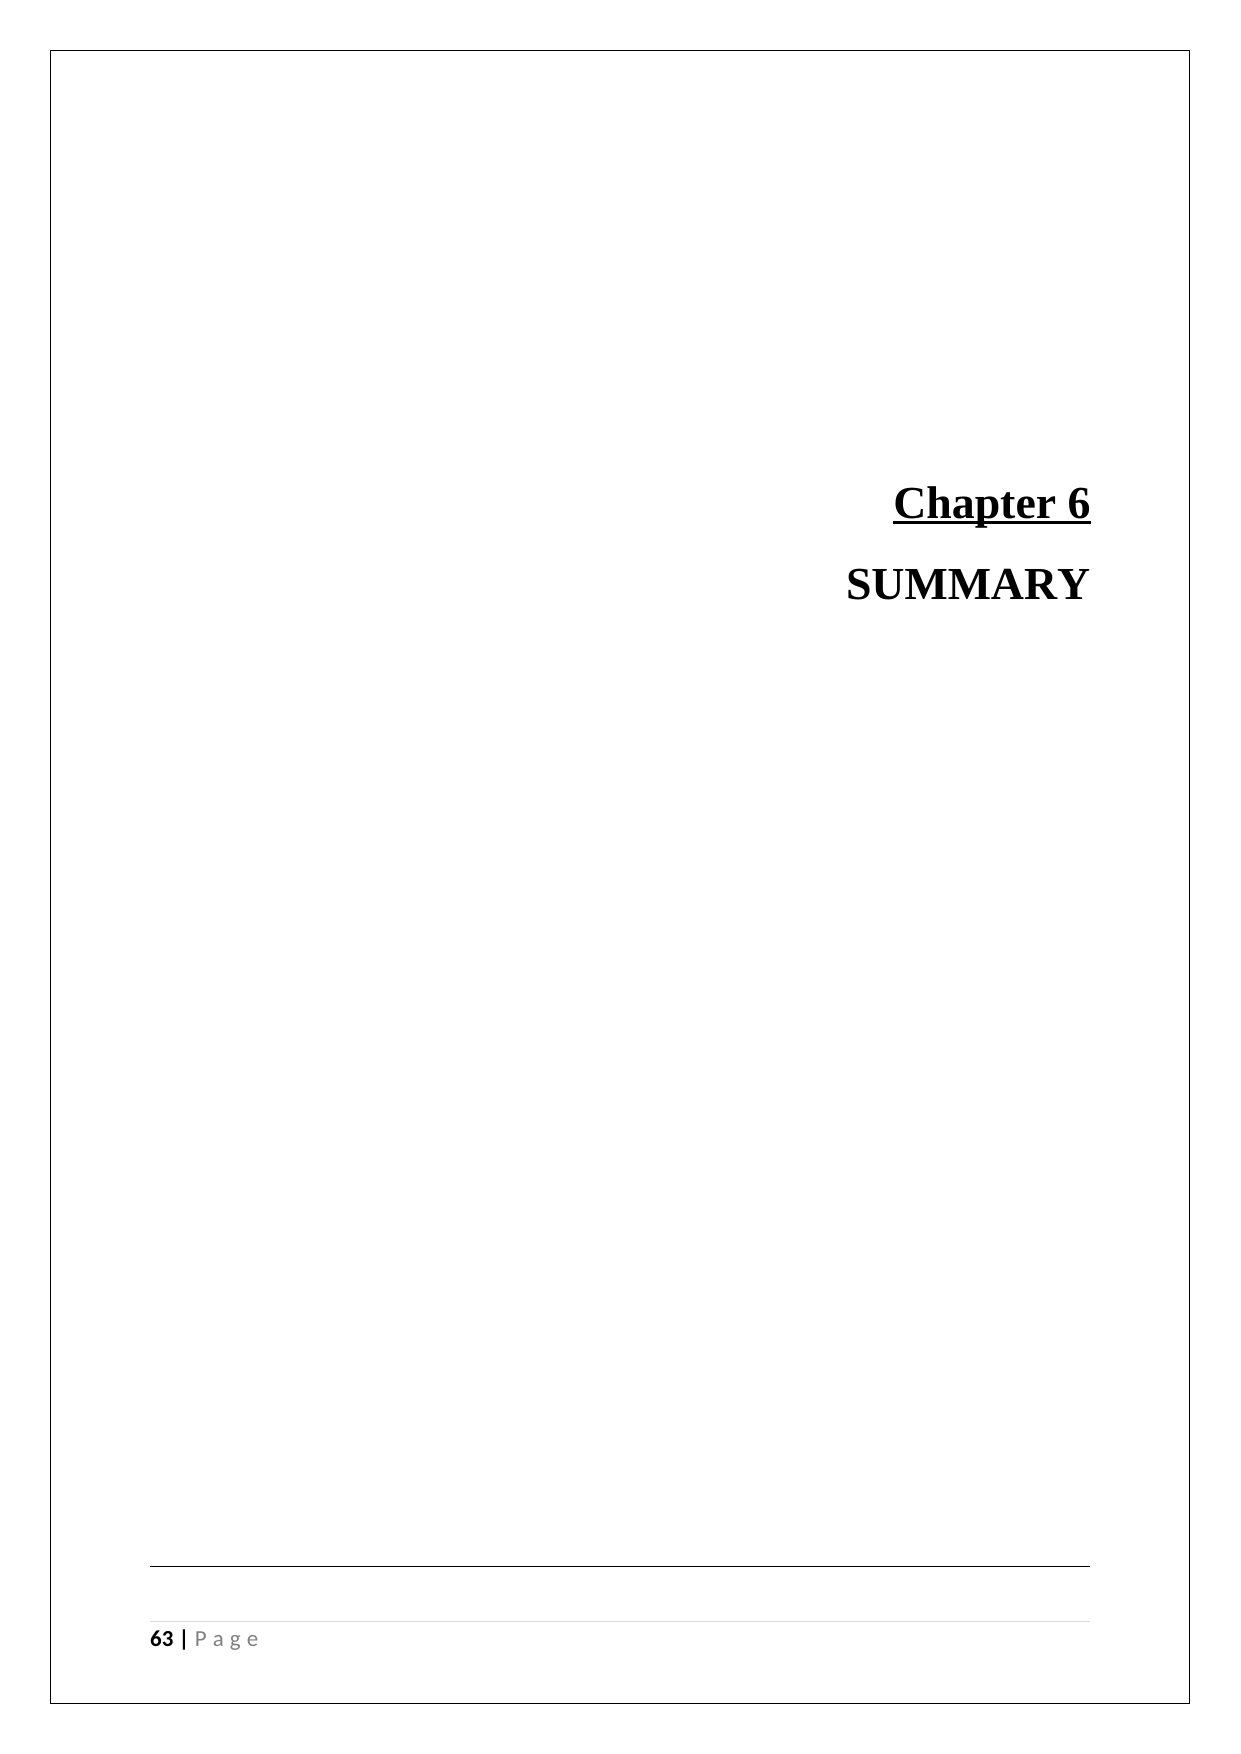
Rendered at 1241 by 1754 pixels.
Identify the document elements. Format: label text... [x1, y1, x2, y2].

text Chapter 6 [750, 475, 1090, 528]
text SUMMARY [150, 557, 1090, 609]
